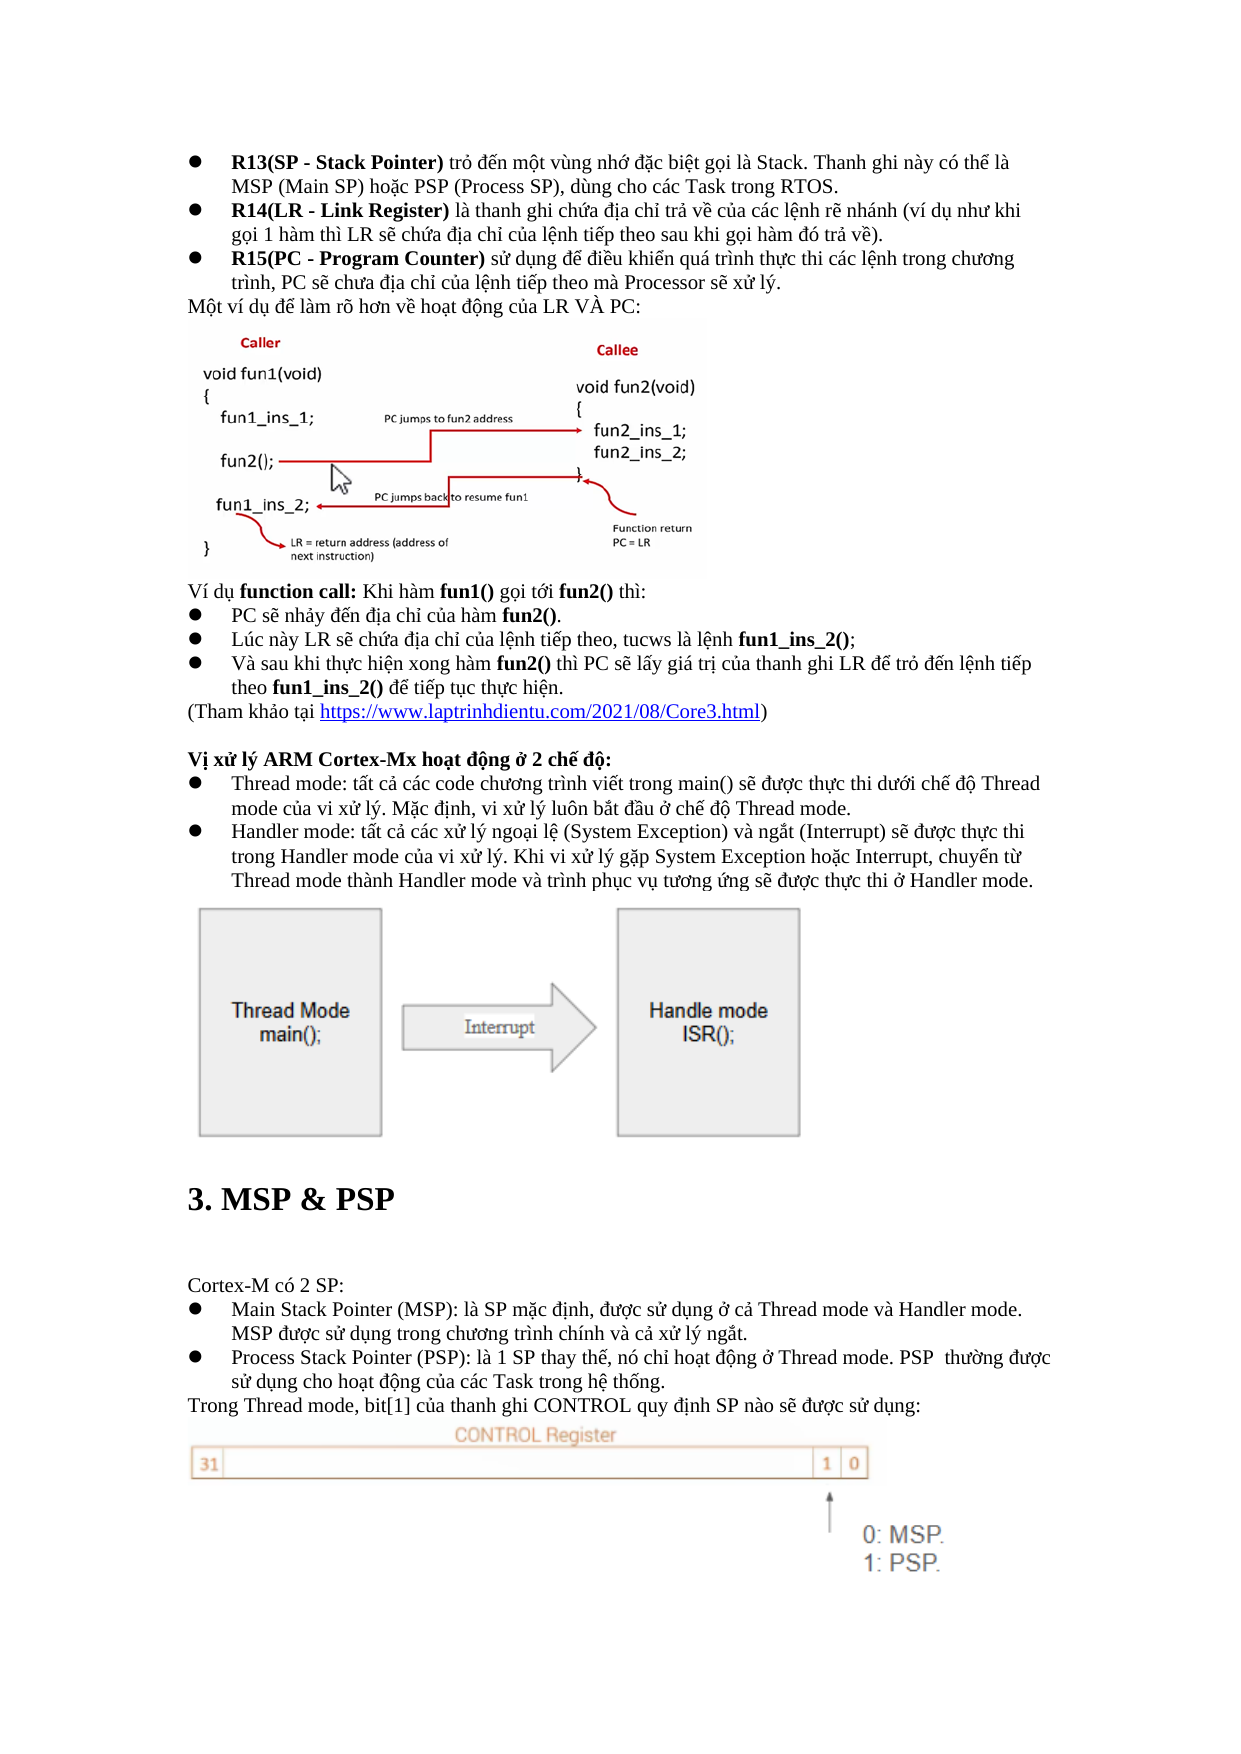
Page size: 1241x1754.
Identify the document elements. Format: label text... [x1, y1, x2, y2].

list Lúc này LR sẽ chứa địa chỉ của lệnh tiếp theo, tucws là lệnh fun1_ins_2(); [187, 627, 1053, 651]
list PC sẽ nhảy đến địa chỉ của hàm fun2(). [187, 603, 1053, 627]
picture [187, 1417, 950, 1579]
list R14(LR - Link Register) là thanh ghi chứa địa chỉ trả về của các lệnh rẽ nhánh (ví dụ như khi gọi 1 hàm thì LR sẽ chứa địa chỉ của lệnh tiếp theo sau khi gọi hàm đó trả về). [187, 198, 1053, 246]
picture [187, 318, 708, 579]
text Một ví dụ để làm rõ hơn về hoạt động của LR VÀ PC: [187, 294, 1053, 318]
list R15(PC - Program Counter) sử dụng để điều khiển quá trình thực thi các lệnh trong chương trình, PC sẽ chưa địa chỉ của lệnh tiếp theo mà Processor sẽ xử lý. [187, 246, 1053, 294]
subtitle MSP & PSP [187, 1180, 1053, 1218]
list Main Stack Pointer (MSP): là SP mặc định, được sử dụng ở cả Thread mode và Handler mode. MSP được sử dụng trong chương trình chính và cả xử lý ngắt. [187, 1297, 1053, 1345]
picture [187, 891, 814, 1153]
list Trong Thread mode, bit[1] của thanh ghi CONTROL quy định SP nào sẽ được sử dụng: [187, 1393, 1053, 1417]
list Thread mode: tất cả các code chương trình viết trong main() sẽ được thực thi dưới chế độ Thread mode của vi xử lý. Mặc định, vi xử lý luôn bắt đầu ở chế độ Thread mode. [187, 771, 1053, 819]
text Vị xử lý ARM Cortex-Mx hoạt động ở 2 chế độ: [187, 747, 1053, 771]
list R13(SP - Stack Pointer) trỏ đến một vùng nhớ đặc biệt gọi là Stack. Thanh ghi này có thể là MSP (Main SP) hoặc PSP (Process SP), dùng cho các Task trong RTOS. [187, 150, 1053, 198]
text (Tham khảo tại https://www.laptrinhdientu.com/2021/08/Core3.html) [187, 699, 1053, 723]
text Cortex-M có 2 SP: [187, 1273, 1053, 1297]
list Process Stack Pointer (PSP): là 1 SP thay thế, nó chỉ hoạt động ở Thread mode. PSP thường được sử dụng cho hoạt động của các Task trong hệ thống. [187, 1345, 1053, 1393]
list Và sau khi thực hiện xong hàm fun2() thì PC sẽ lấy giá trị của thanh ghi LR để trỏ đến lệnh tiếp theo fun1_ins_2() để tiếp tục thực hiện. [187, 651, 1053, 699]
text Ví dụ function call: Khi hàm fun1() gọi tới fun2() thì: [187, 579, 1053, 603]
list Handler mode: tất cả các xử lý ngoại lệ (System Exception) và ngắt (Interrupt) sẽ được thực thi trong Handler mode của vi xử lý. Khi vi xử lý gặp System Exception hoặc Interrupt, chuyển từ Thread mode thành Handler mode và trình phục vụ tương ứng sẽ được thực thi ở Handler mode. [187, 819, 1053, 892]
